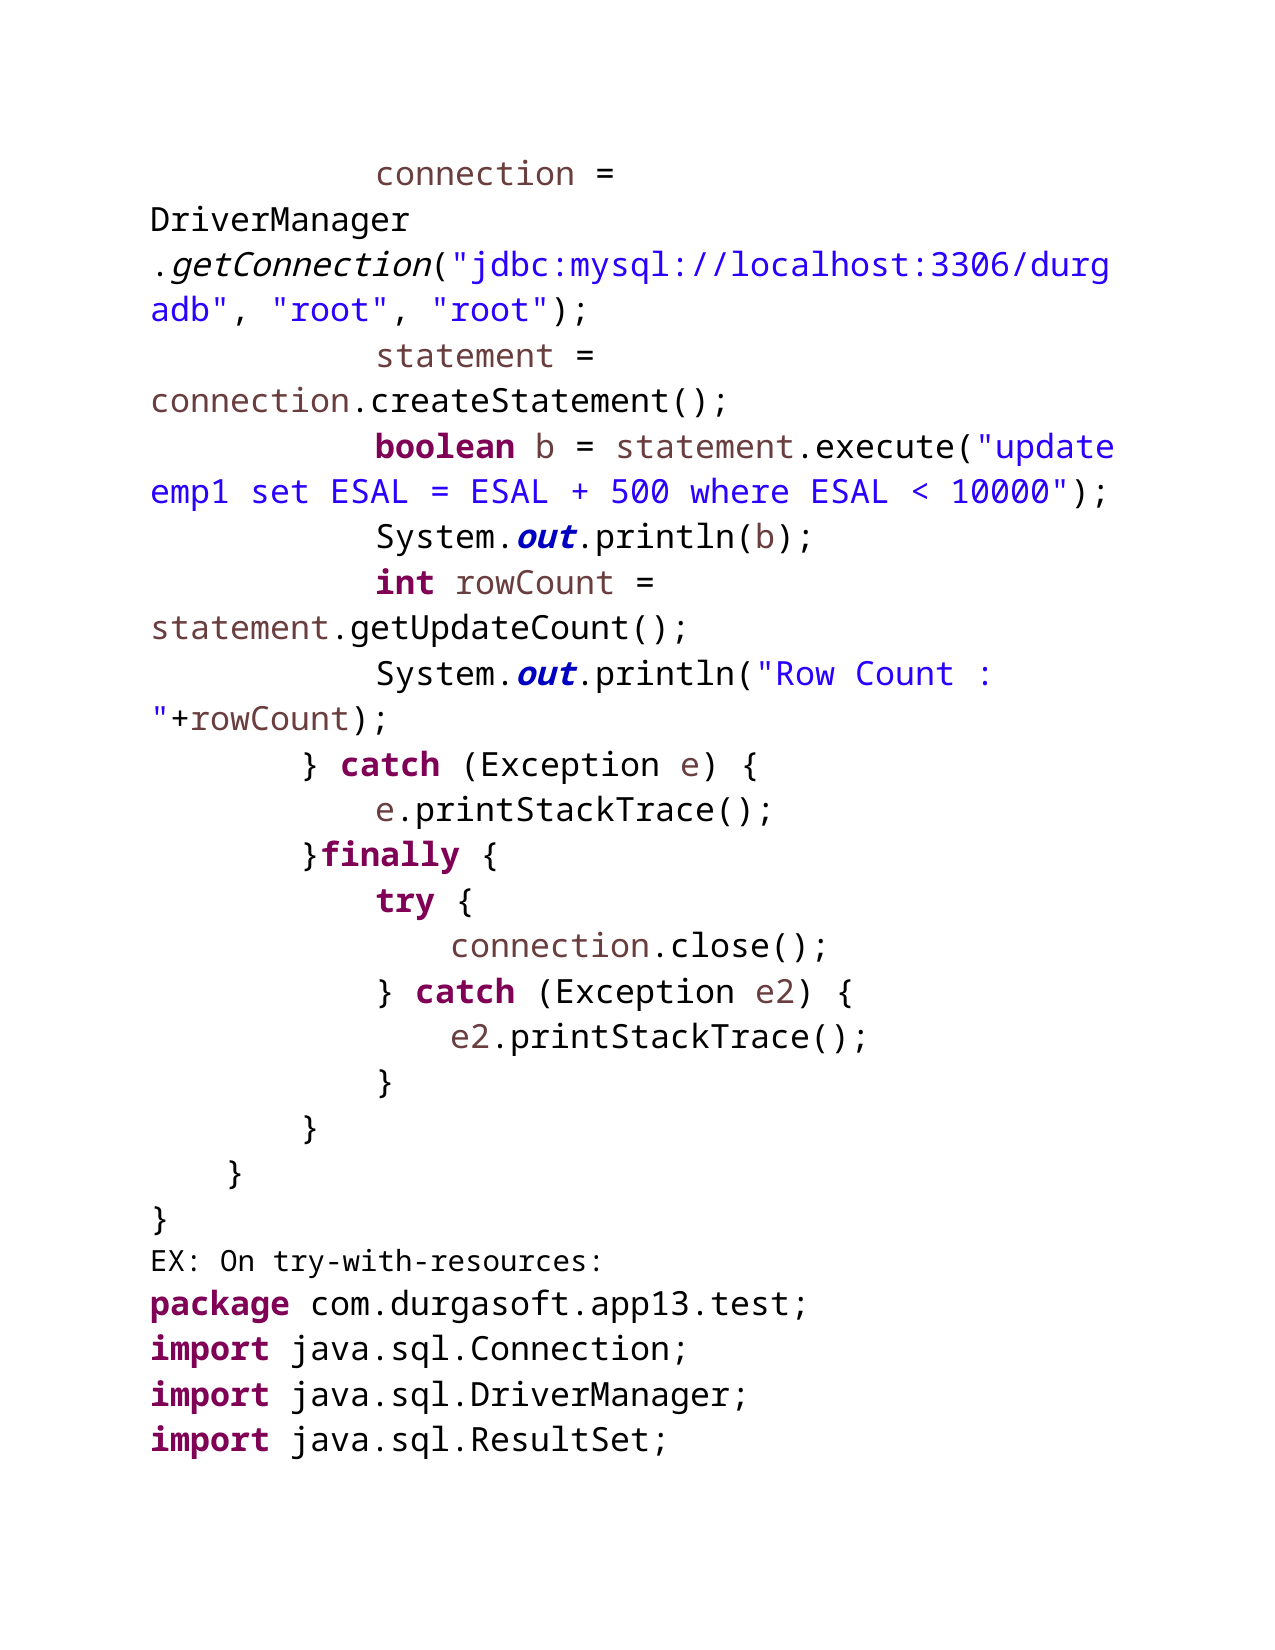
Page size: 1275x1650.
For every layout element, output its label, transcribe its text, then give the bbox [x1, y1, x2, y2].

text try { [150, 877, 1125, 922]
text import java.sql.ResultSet; [150, 1416, 1125, 1461]
text System.out.println("Row Count : "+rowCount); [150, 649, 1125, 740]
text } [150, 1104, 1125, 1149]
text import java.sql.DriverManager; [150, 1371, 1125, 1416]
text connection = DriverManager.getConnection("jdbc:mysql://localhost:3306/durgadb", "root", "root"); [150, 150, 1125, 332]
text } [150, 1058, 1125, 1104]
text connection.close(); [150, 922, 1125, 967]
text System.out.println(b); [150, 513, 1125, 559]
text e.printStackTrace(); [150, 786, 1125, 831]
text } [150, 1194, 1125, 1240]
text package com.durgasoft.app13.test; [150, 1280, 1125, 1325]
text }finally { [150, 831, 1125, 877]
text } catch (Exception e2) { [150, 967, 1125, 1013]
text } catch (Exception e) { [150, 740, 1125, 786]
text e2.printStackTrace(); [150, 1013, 1125, 1058]
text EX: On try-with-resources: [150, 1240, 1125, 1280]
text import java.sql.Connection; [150, 1325, 1125, 1371]
text int rowCount = statement.getUpdateCount(); [150, 559, 1125, 649]
text } [150, 1149, 1125, 1194]
text boolean b = statement.execute("update emp1 set ESAL = ESAL + 500 where ESAL < 10000"); [150, 422, 1125, 513]
text statement = connection.createStatement(); [150, 332, 1125, 422]
